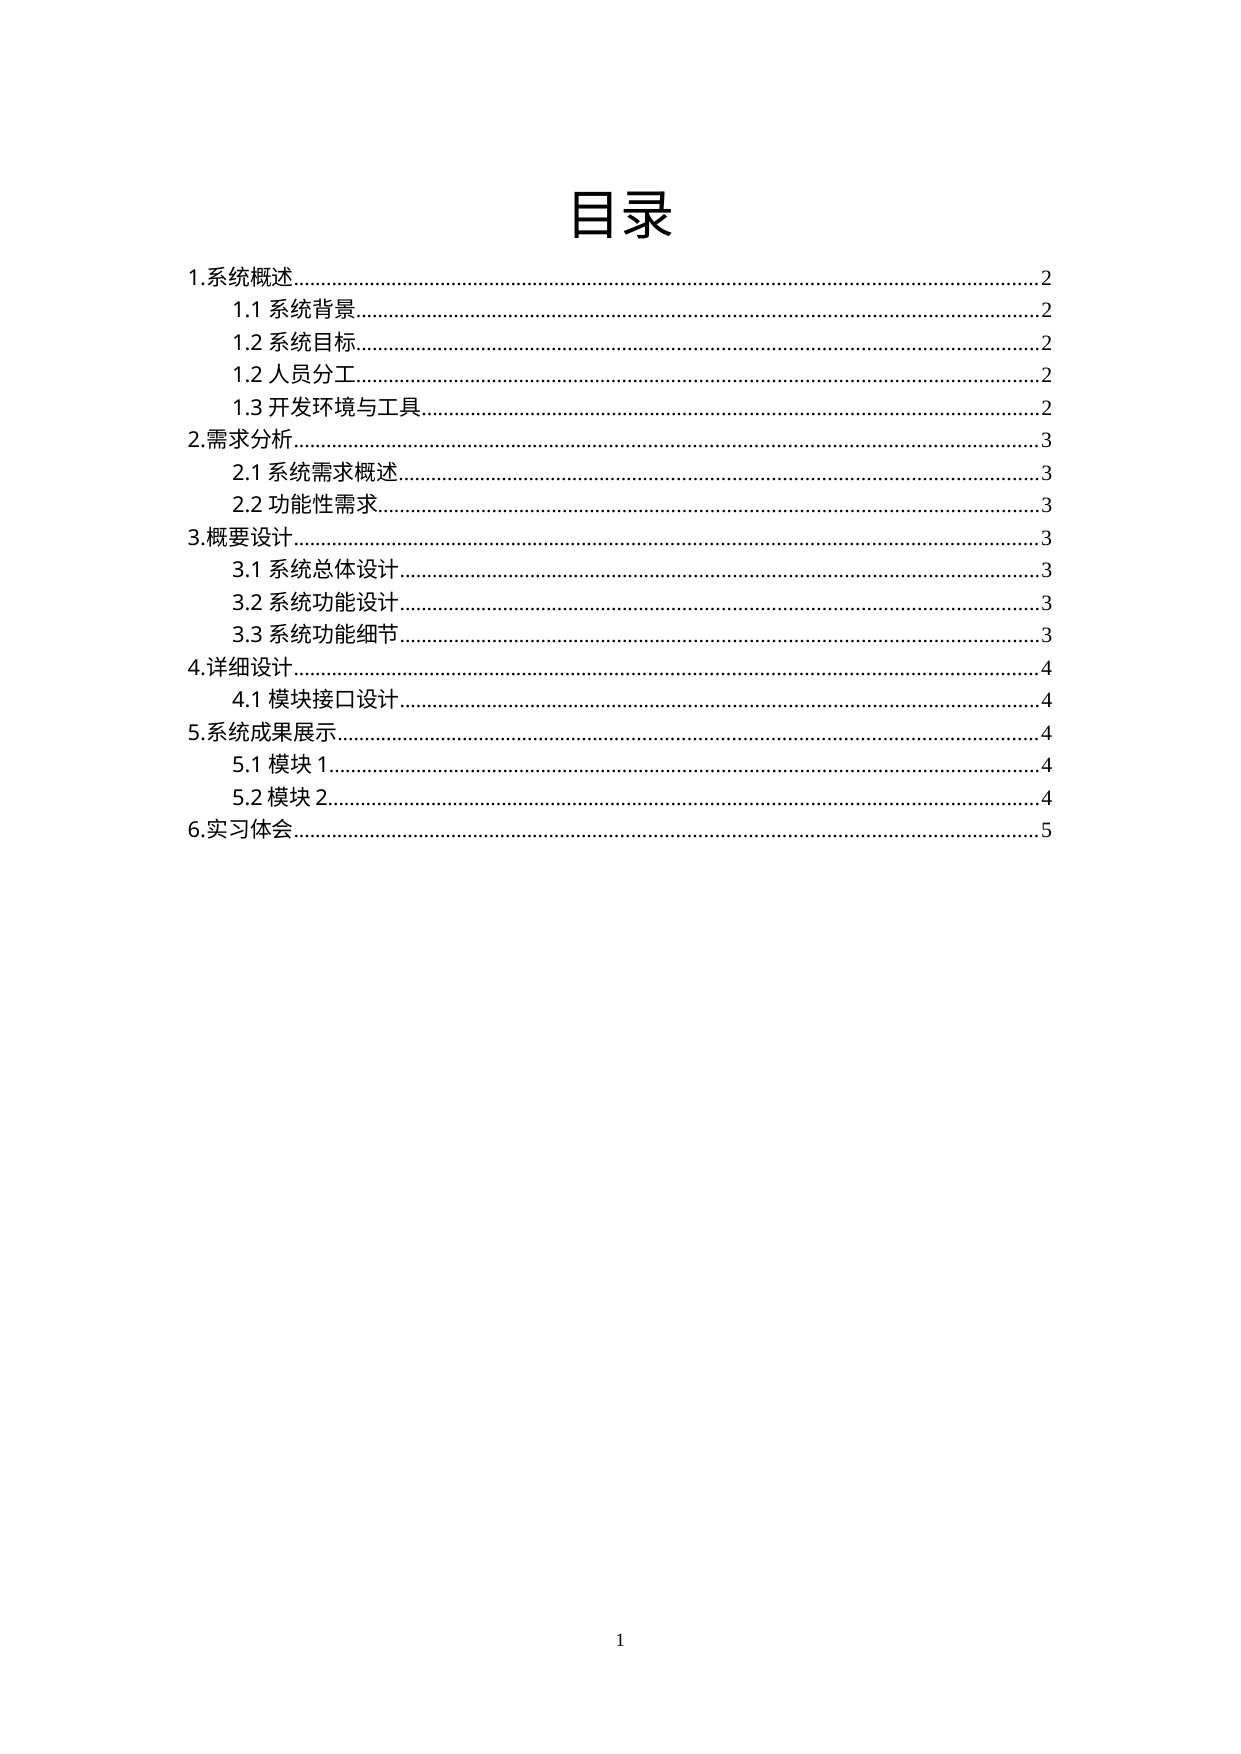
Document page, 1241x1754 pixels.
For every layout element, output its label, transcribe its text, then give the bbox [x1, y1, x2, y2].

text 2.1系统需求概述 3 [231, 454, 1053, 487]
text 3.概要设计 3 [187, 519, 1053, 552]
text 4.1 模块接口设计 4 [231, 682, 1053, 714]
text 2.2 功能性需求 3 [231, 487, 1053, 519]
text 5.系统成果展示 4 [187, 714, 1053, 747]
text 6.实习体会 5 [187, 812, 1053, 844]
text 1.2 系统目标 2 [231, 324, 1053, 357]
text 目录 [187, 162, 1053, 259]
text 5.2模块2 4 [231, 779, 1053, 812]
text 4.详细设计 4 [187, 649, 1053, 682]
text 3.1 系统总体设计 3 [231, 552, 1053, 584]
text 1.3 开发环境与工具 2 [231, 389, 1053, 422]
text 1.系统概述 2 [187, 259, 1053, 292]
text 3.2 系统功能设计 3 [231, 584, 1053, 617]
text 3.3 系统功能细节 3 [231, 617, 1053, 649]
text 1.2 人员分工 2 [231, 357, 1053, 389]
text 5.1 模块1 4 [231, 747, 1053, 779]
text 1.1 系统背景 2 [231, 292, 1053, 324]
text 2.需求分析 3 [187, 422, 1053, 454]
